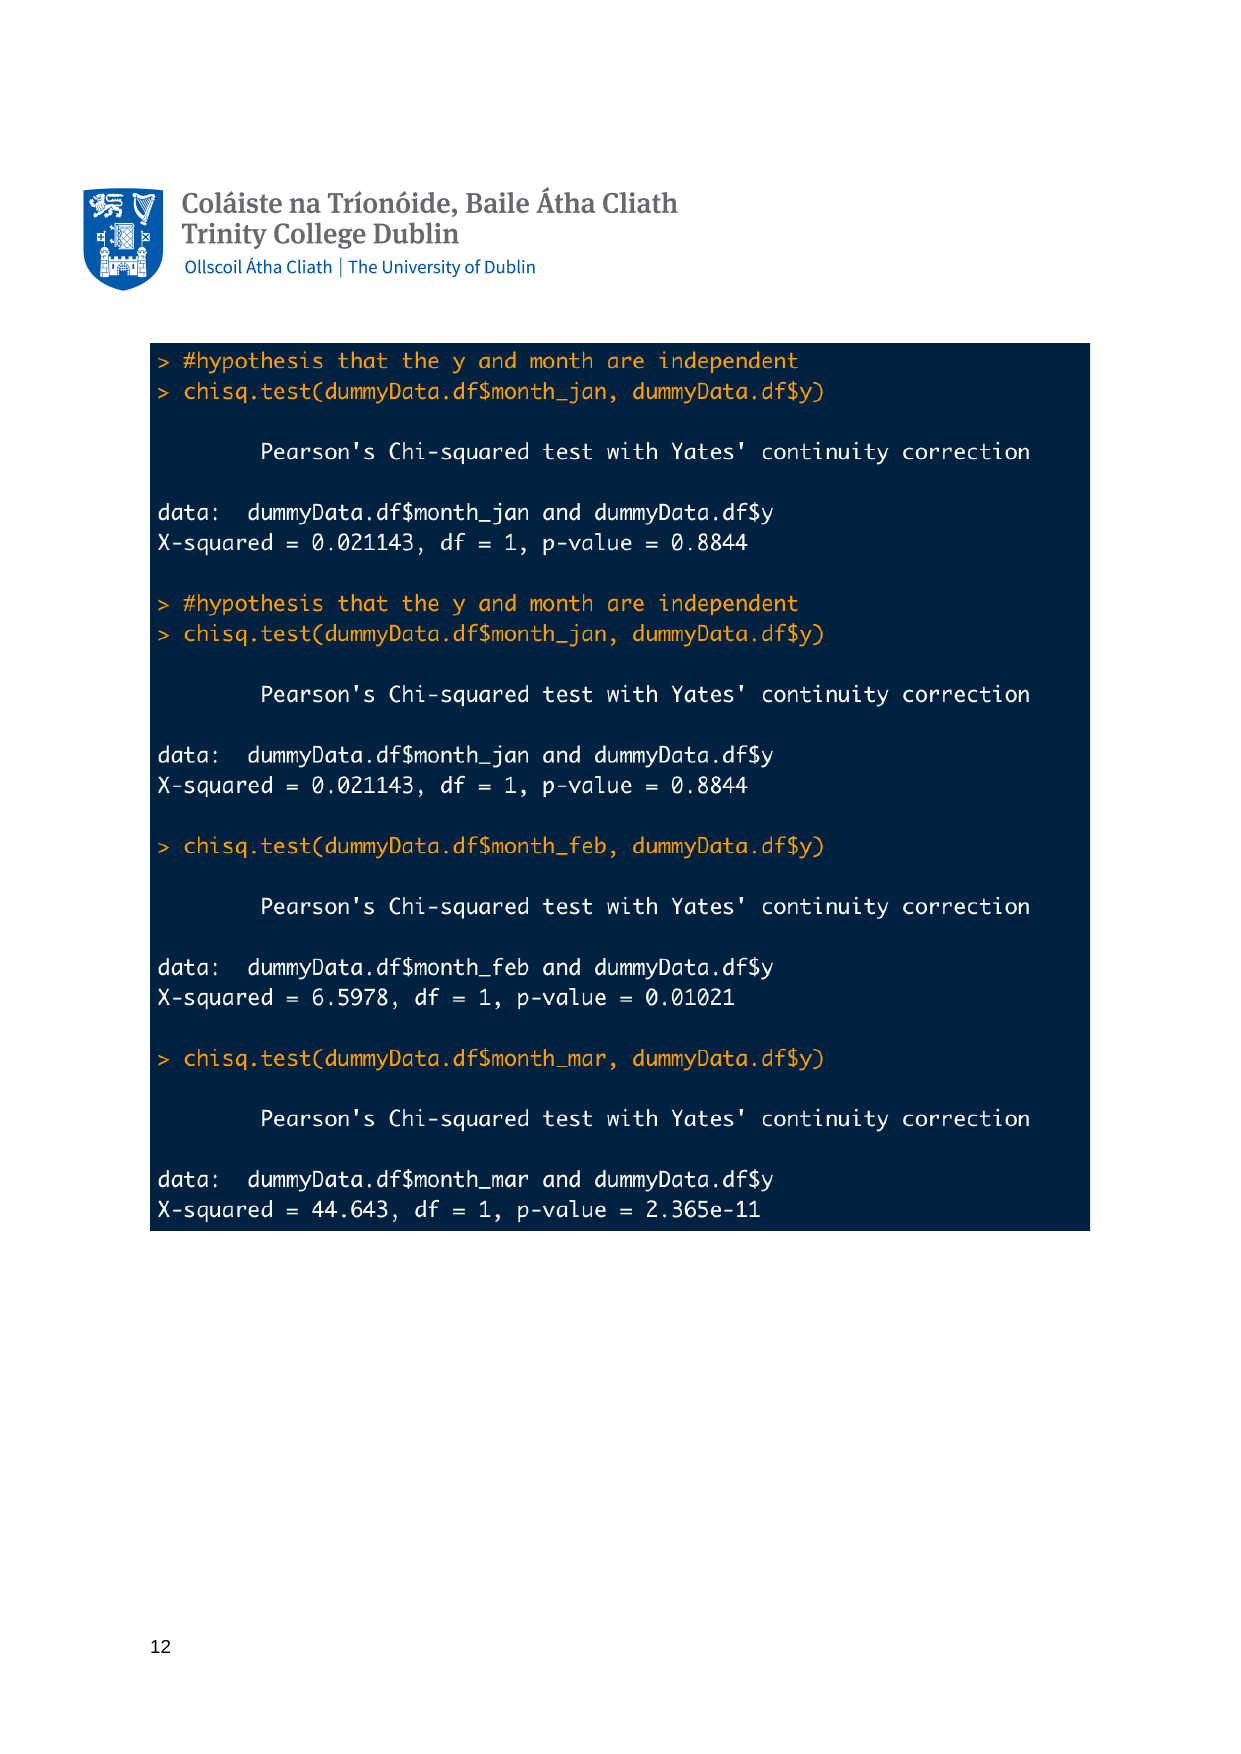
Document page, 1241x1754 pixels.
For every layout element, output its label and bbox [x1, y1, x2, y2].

picture [150, 343, 1091, 1231]
picture [0, 104, 1241, 331]
